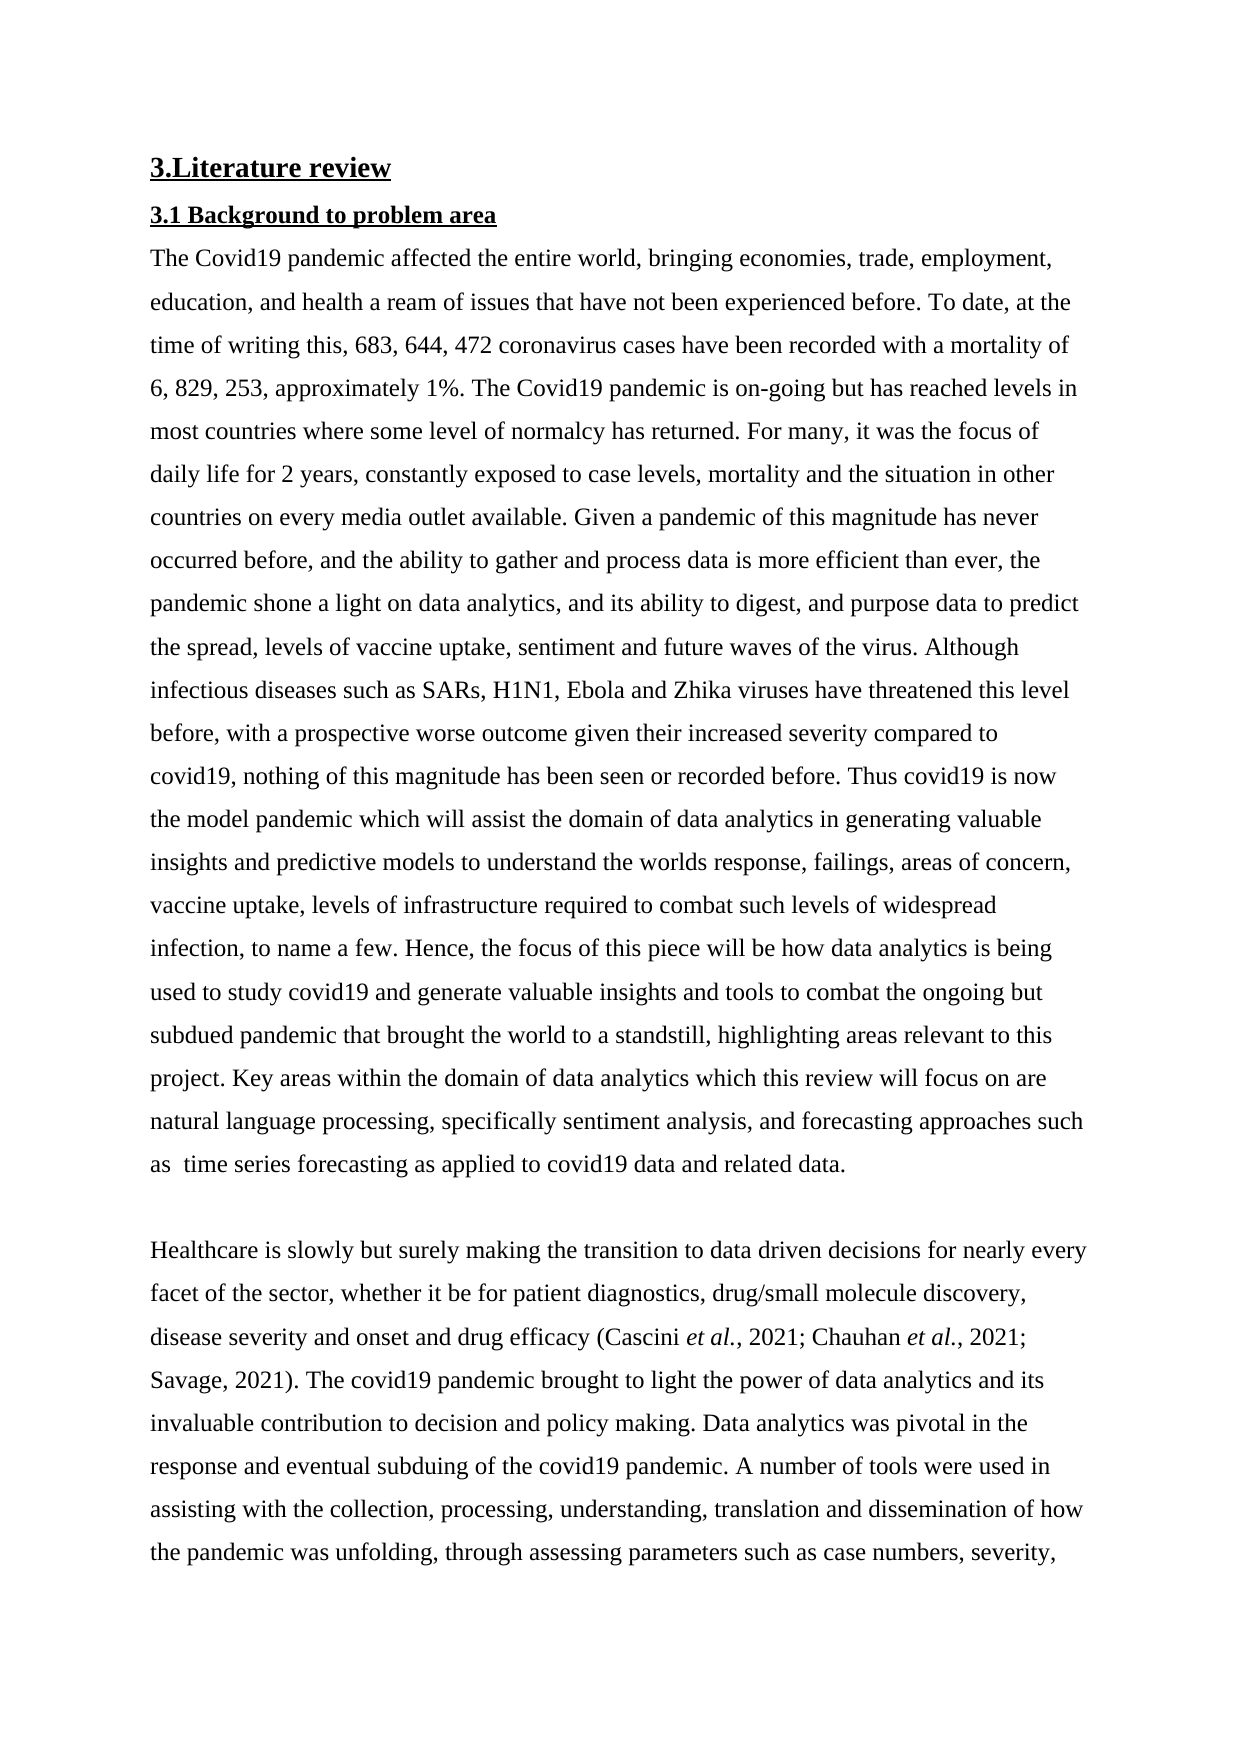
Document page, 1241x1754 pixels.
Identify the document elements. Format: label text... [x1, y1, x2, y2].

text 3.1 Background to problem area [150, 200, 1090, 229]
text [150, 1235, 1090, 1566]
text The Covid19 pandemic affected the entire world, bringing economies, trade, employment, education, and health a ream of issues that have not been experienced before. To date, at the time of writing this, 683, 644, 472 coronavirus cases have been recorded with a mortality of 6, 829, 253, approximately 1%. The Covid19 pandemic is on-going but has reached levels in most countries where some level of normalcy has returned. For many, it was the focus of daily life for 2 years, constantly exposed to case levels, mortality and the situation in other countries on every media outlet available. Given a pandemic of this magnitude has never occurred before, and the ability to gather and process data is more efficient than ever, the pandemic shone a light on data analytics, and its ability to digest, and purpose data to predict the spread, levels of vaccine uptake, sentiment and future waves of the virus. Although infectious diseases such as SARs, H1N1, Ebola and Zhika viruses have threatened this level before, with a prospective worse outcome given their increased severity compared to covid19, nothing of this magnitude has been seen or recorded before. Thus covid19 is now the model pandemic which will assist the domain of data analytics in generating valuable insights and predictive models to understand the worlds response, failings, areas of concern, vaccine uptake, levels of infrastructure required to combat such levels of widespread infection, to name a few. Hence, the focus of this piece will be how data analytics is being used to study covid19 and generate valuable insights and tools to combat the ongoing but subdued pandemic that brought the world to a standstill, highlighting areas relevant to this project. Key areas within the domain of data analytics which this review will focus on are natural language processing, specifically sentiment analysis, and forecasting approaches such as time series forecasting as applied to covid19 data and related data. [150, 243, 1090, 1178]
text 3.Literature review [150, 150, 1090, 183]
